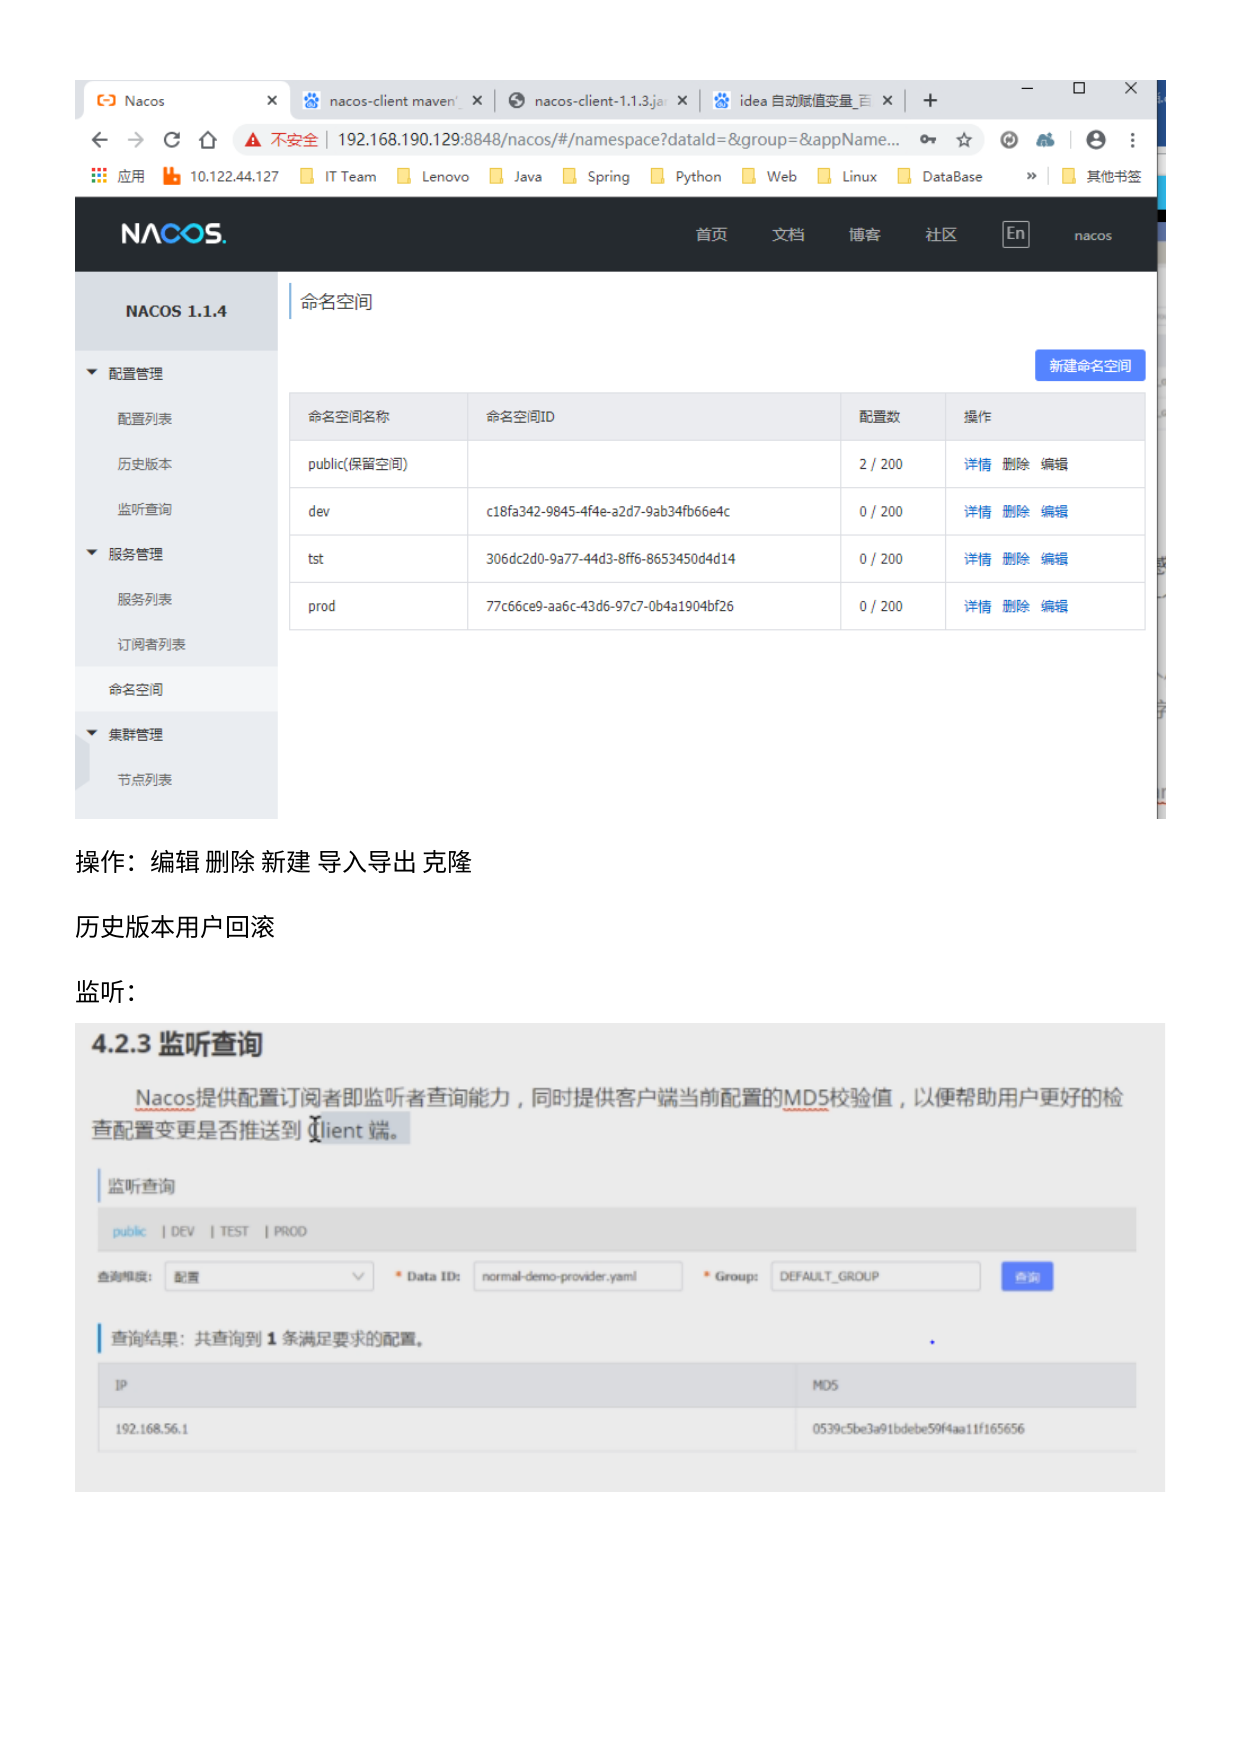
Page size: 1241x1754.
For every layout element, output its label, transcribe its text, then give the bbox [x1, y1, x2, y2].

picture [75, 1023, 1166, 1492]
text 历史版本用户回滚 [75, 893, 1165, 958]
text 监听： [75, 958, 1165, 1023]
picture [75, 80, 1166, 819]
text 操作：编辑 删除 新建 导入导出 克隆 [75, 828, 1165, 893]
